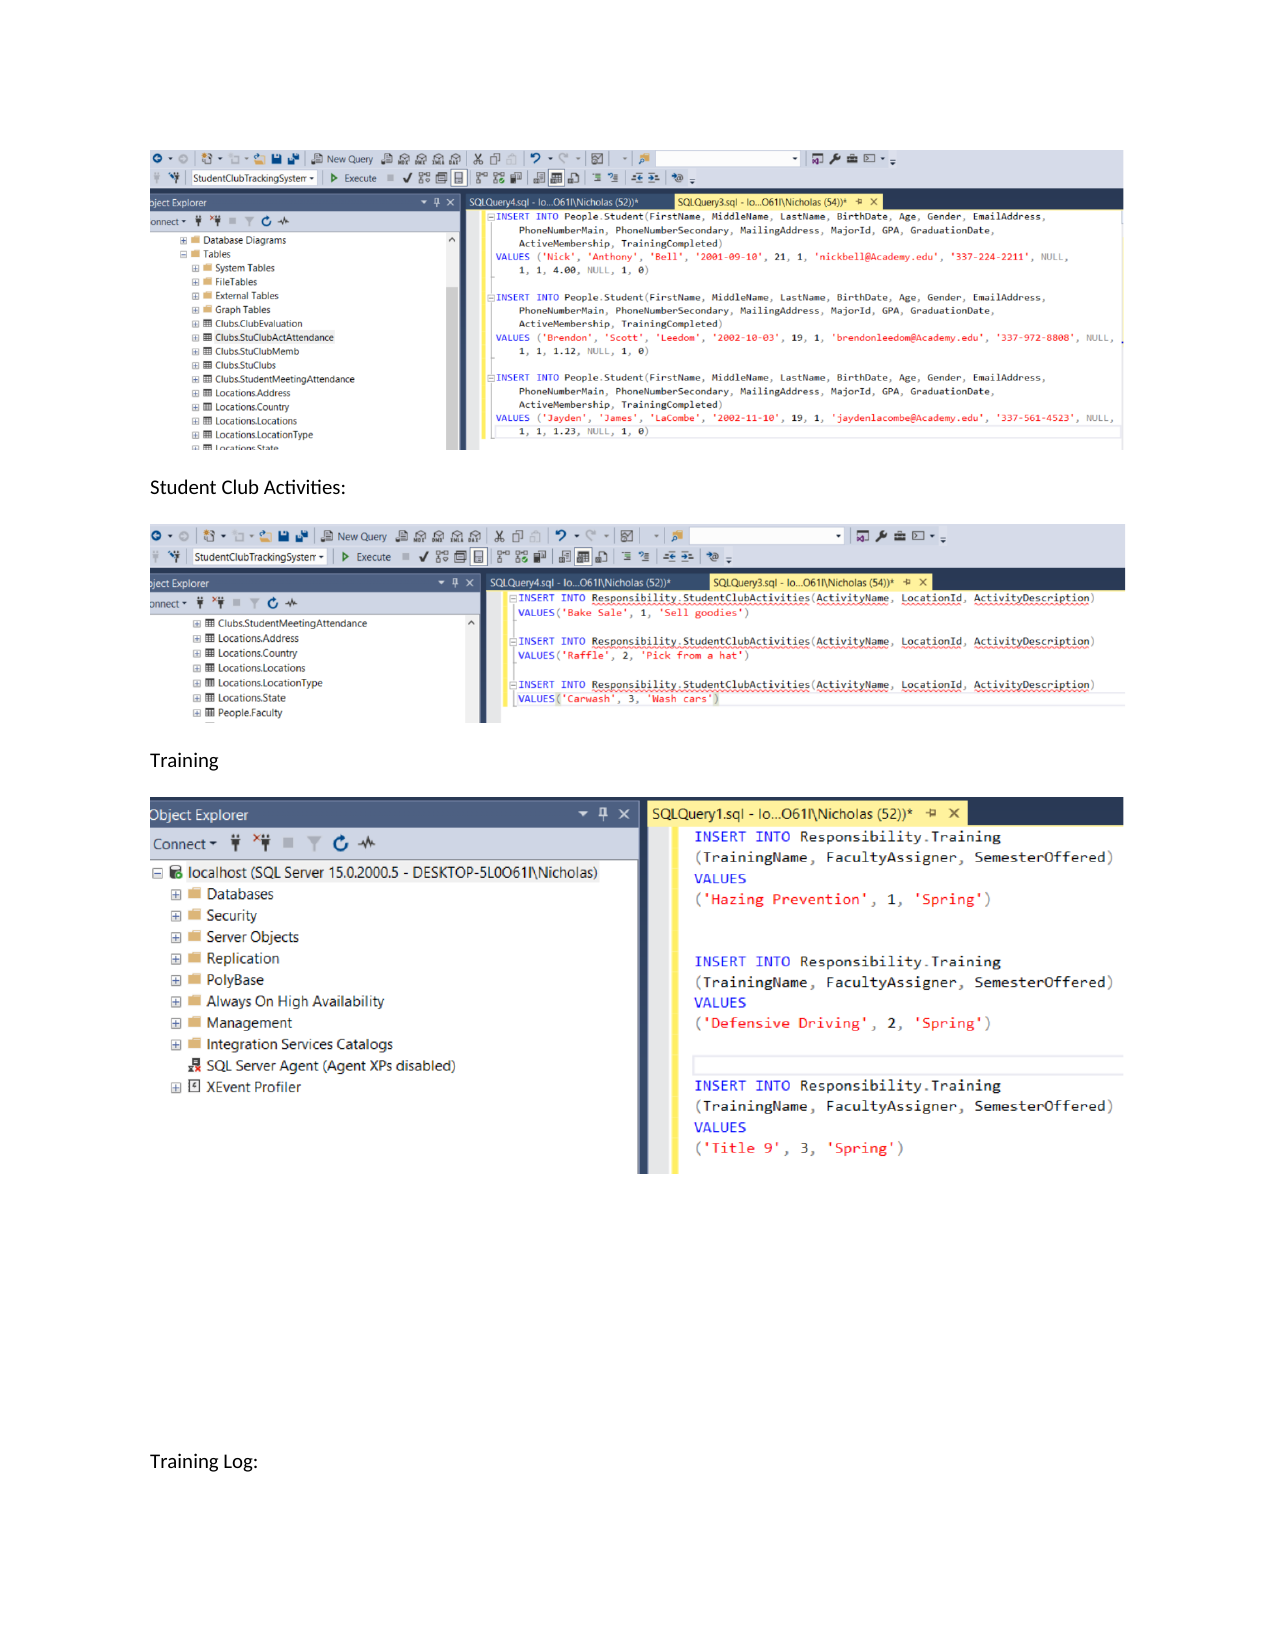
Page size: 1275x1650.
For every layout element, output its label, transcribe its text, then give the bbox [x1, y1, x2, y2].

picture [150, 524, 1125, 723]
picture [150, 150, 1124, 450]
text Student Club Activities: [150, 474, 1125, 500]
text Training [150, 747, 1125, 772]
text Training Log: [150, 1448, 1125, 1474]
picture [150, 797, 1124, 1174]
